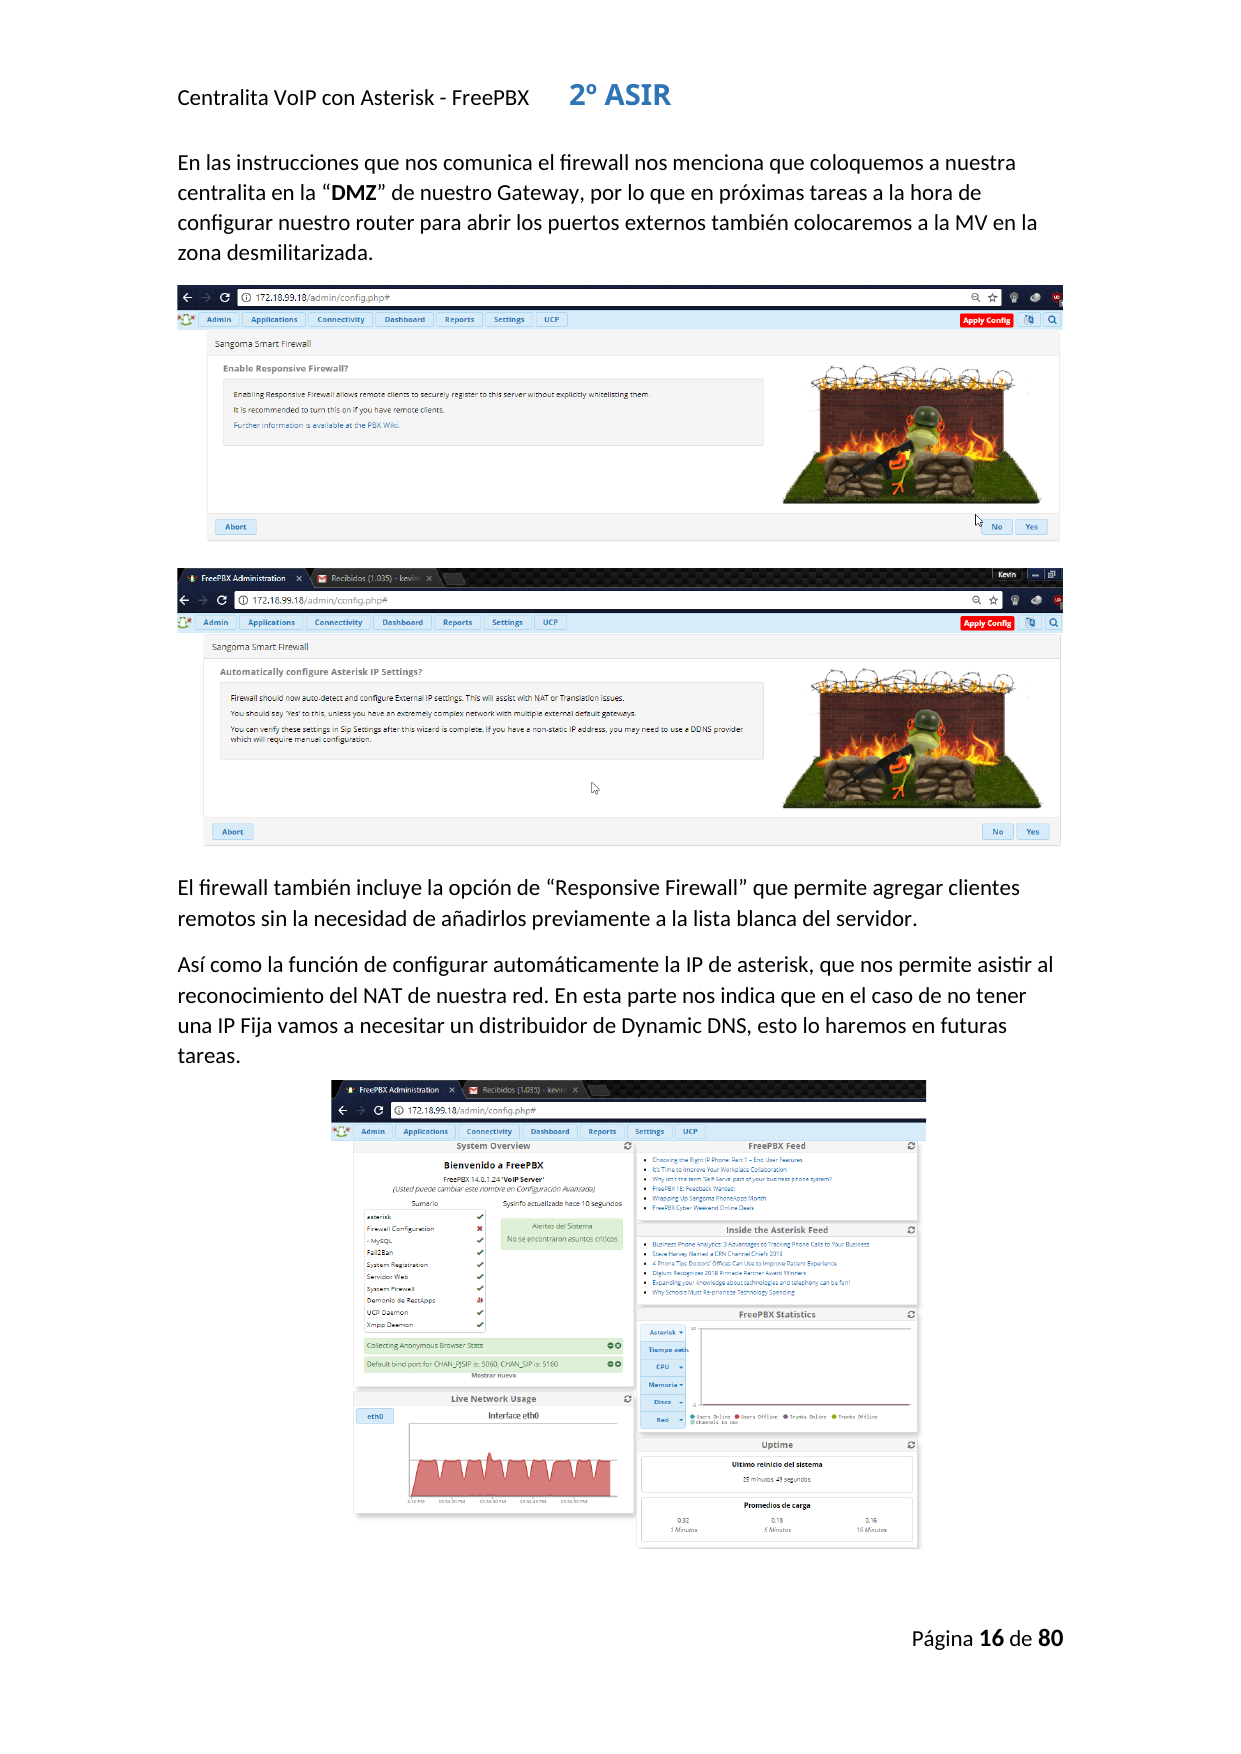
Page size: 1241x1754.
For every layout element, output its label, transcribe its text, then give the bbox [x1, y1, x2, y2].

text El firewall también incluye la opción de “Responsive Firewall” que permite agregar clientes remotos sin la necesidad de añadirlos previamente a la lista blanca del servidor. [177, 873, 1063, 932]
picture [177, 568, 1063, 855]
picture [331, 1080, 927, 1549]
text Así como la función de configurar automáticamente la IP de asterisk, que nos permite asistir al reconocimiento del NAT de nuestra red. En esta parte nos indica que en el caso de no tener una IP Fija vamos a necesitar un distribuidor de Dynamic DNS, esto lo haremos en futuras tareas. [177, 951, 1063, 1069]
picture [177, 285, 1063, 550]
text En las instrucciones que nos comunica el firewall nos menciona que coloquemos a nuestra centralita en la “DMZ” de nuestro Gateway, por lo que en próximas tareas a la hora de configurar nuestro router para abrir los puertos externos también colocaremos a la MV en la zona desmilitarizada. [177, 148, 1063, 266]
